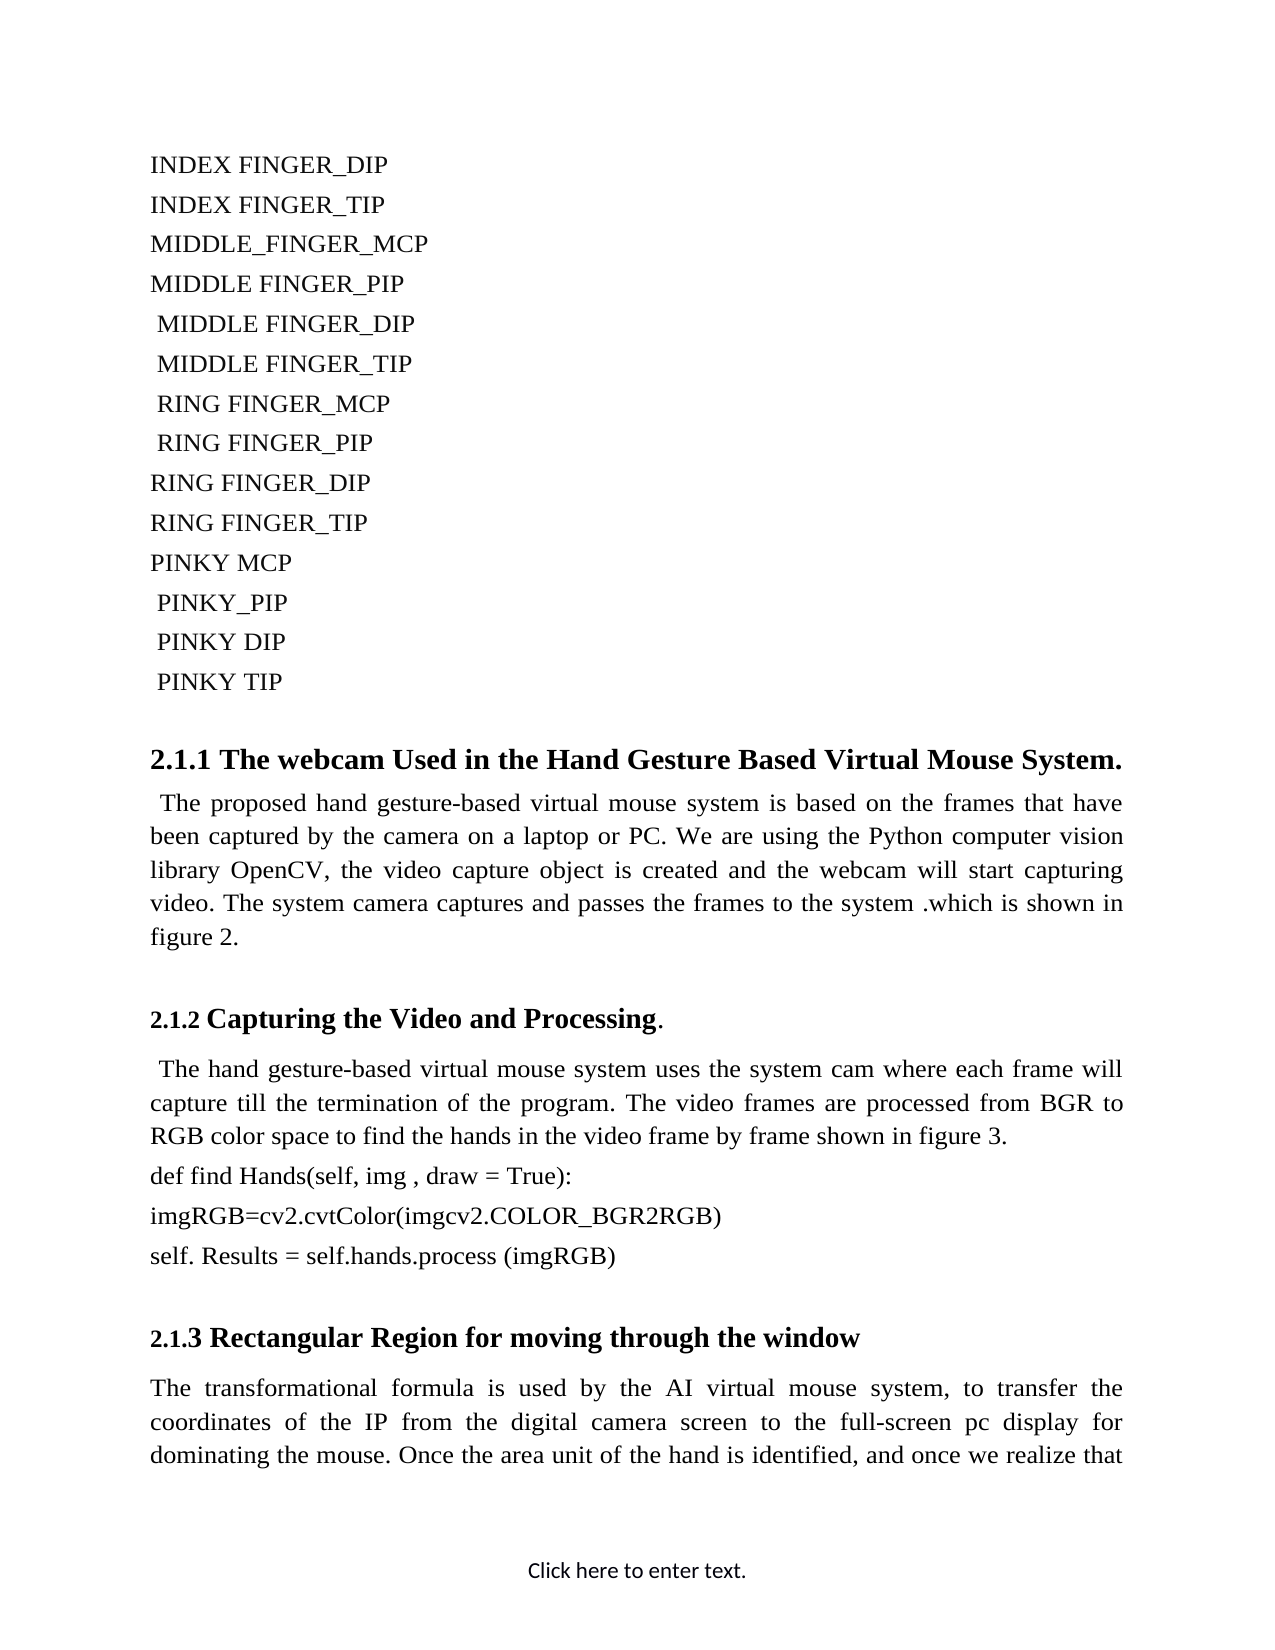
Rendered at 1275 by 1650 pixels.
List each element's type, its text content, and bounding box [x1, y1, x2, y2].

list RING FINGER_TIP [150, 508, 1125, 537]
list PINKY DIP [150, 627, 1125, 656]
list self. Results = self.hands.process (imgRGB) [150, 1241, 1125, 1269]
list 2.1.1 The webcam Used in the Hand Gesture Based Virtual Mouse System. [150, 742, 1125, 776]
list PINKY TIP [150, 667, 1125, 696]
list def find Hands(self, img , draw = True): [150, 1161, 1125, 1190]
text 2.1.2 Capturing the Video and Processing. [150, 1001, 1125, 1035]
list MIDDLE FINGER_TIP [150, 349, 1125, 378]
list MIDDLE FINGER_PIP [150, 269, 1125, 298]
list INDEX FINGER_TIP [150, 190, 1125, 218]
list imgRGB=cv2.cvtColor(imgcv2.COLOR_BGR2RGB) [150, 1201, 1125, 1230]
list INDEX FINGER_DIP [150, 150, 1125, 179]
list PINKY_PIP [150, 588, 1125, 616]
list The hand gesture-based virtual mouse system uses the system cam where each frame will capture till the termination of the program. The video frames are processed from BGR to RGB color space to find the hands in the video frame by frame shown in figure 3. [150, 1054, 1125, 1150]
list RING FINGER_DIP [150, 468, 1125, 497]
list RING FINGER_PIP [150, 428, 1125, 457]
text 2.1.3 Rectangular Region for moving through the window [150, 1320, 1125, 1354]
list RING FINGER_MCP [150, 389, 1125, 417]
list MIDDLE FINGER_DIP [150, 309, 1125, 338]
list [150, 1373, 1125, 1469]
list PINKY MCP [150, 548, 1125, 577]
list The proposed hand gesture-based virtual mouse system is based on the frames that have been captured by the camera on a laptop or PC. We are using the Python computer vision library OpenCV, the video capture object is created and the webcam will start capturing video. The system camera captures and passes the frames to the system .which is shown in figure 2. [150, 788, 1125, 951]
list MIDDLE_FINGER_MCP [150, 229, 1125, 258]
